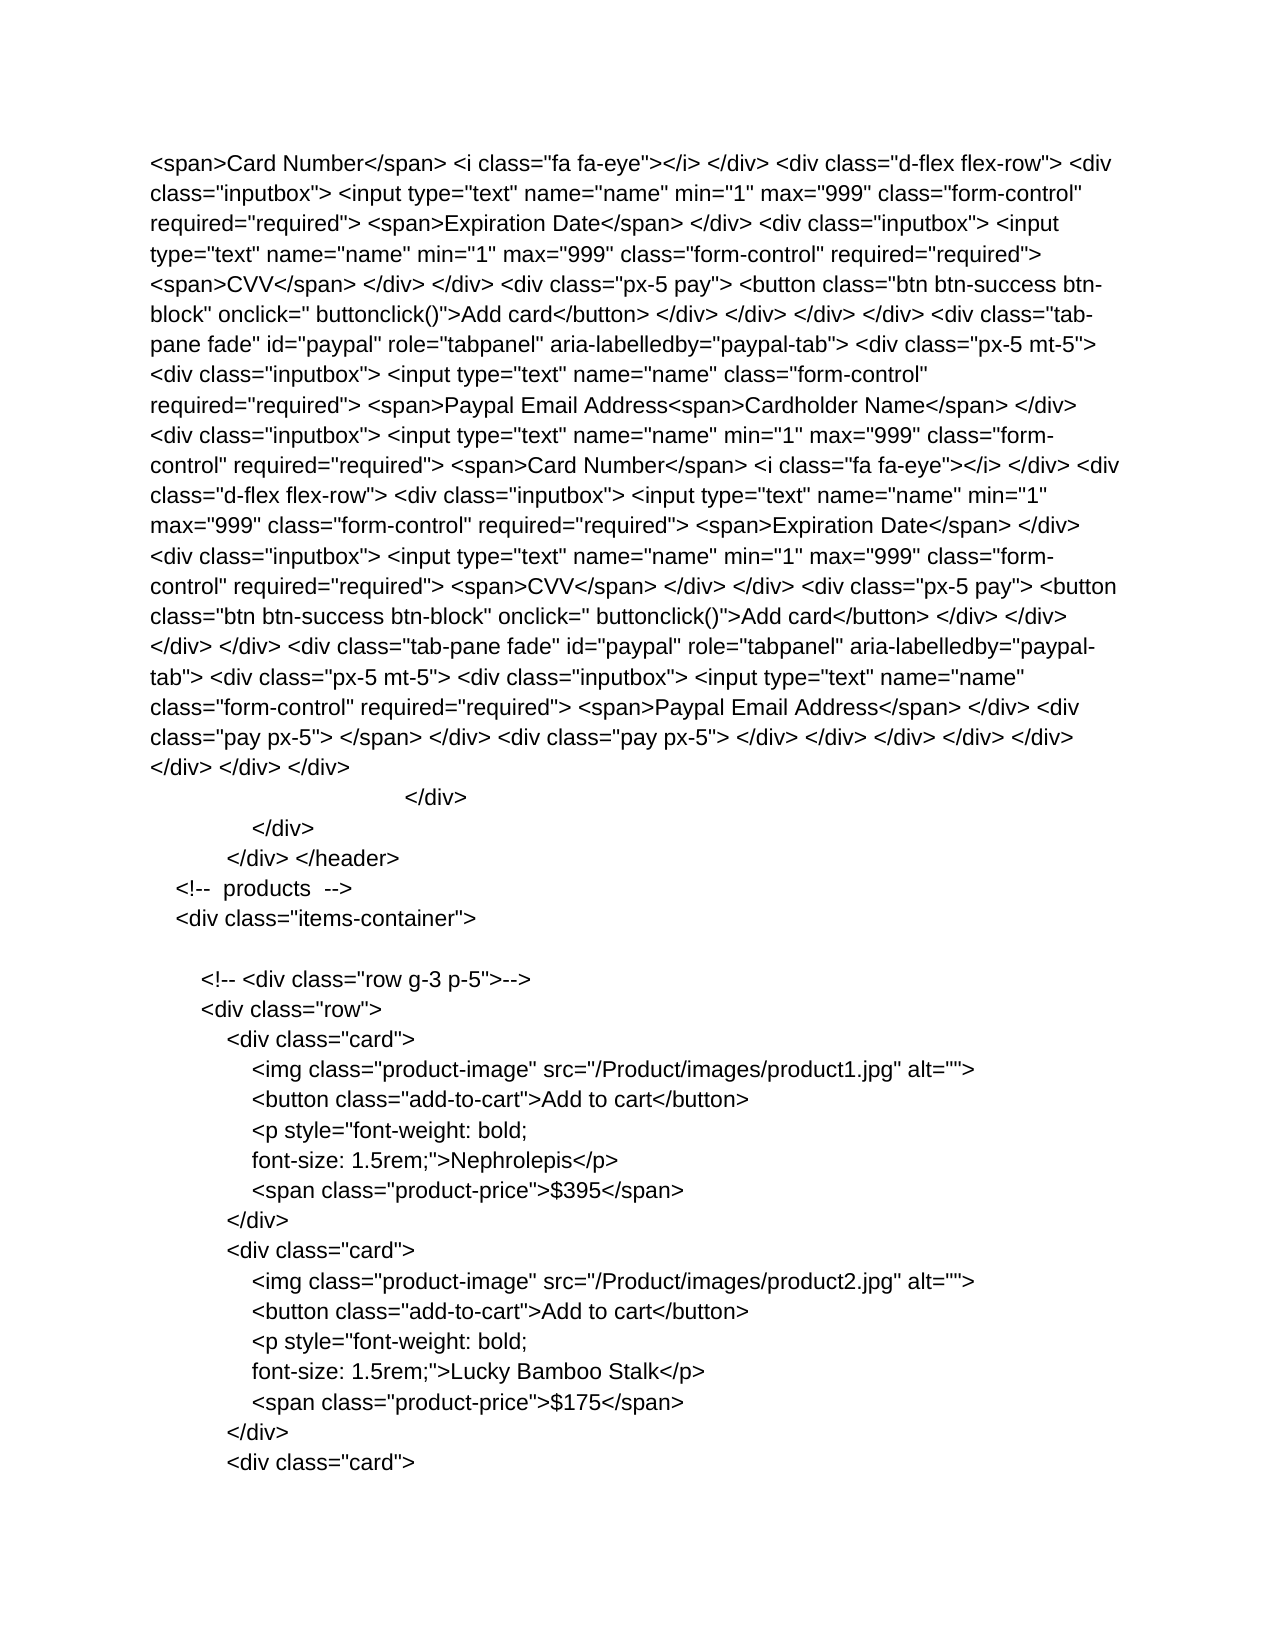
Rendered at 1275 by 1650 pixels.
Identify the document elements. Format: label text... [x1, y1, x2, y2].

text </div> [150, 814, 1125, 841]
text <div class="items-container"> [150, 905, 1125, 932]
text font-size: 1.5rem;">Nephrolepis</p> [150, 1147, 1125, 1173]
text <!-- <div class="row g-3 p-5">--> [150, 966, 1125, 992]
text <img class="product-image" src="/Product/images/product2.jpg" alt=""> [150, 1268, 1125, 1294]
text </div> </header> [150, 845, 1125, 871]
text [150, 1298, 1125, 1324]
text <button class="add-to-cart">Add to cart</button> [150, 1086, 1125, 1113]
text <span class="product-price">$175</span> [150, 1388, 1125, 1415]
text <span class="product-price">$395</span> [150, 1177, 1125, 1203]
text </div> [150, 784, 1125, 811]
text font-size: 1.5rem;">Lucky Bamboo Stalk</p> [150, 1358, 1125, 1385]
text <p style="font-weight: bold; [150, 1117, 1125, 1143]
text <div class="row"> [150, 996, 1125, 1022]
text <!-- products --> [150, 875, 1125, 901]
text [150, 150, 1125, 781]
text <p style="font-weight: bold; [150, 1328, 1125, 1354]
text <div class="card"> [150, 1026, 1125, 1052]
text <div class="card"> [150, 1449, 1125, 1475]
text <img class="product-image" src="/Product/images/product1.jpg" alt=""> [150, 1056, 1125, 1083]
text </div> [150, 1207, 1125, 1234]
text </div> [150, 1419, 1125, 1445]
text <div class="card"> [150, 1237, 1125, 1264]
